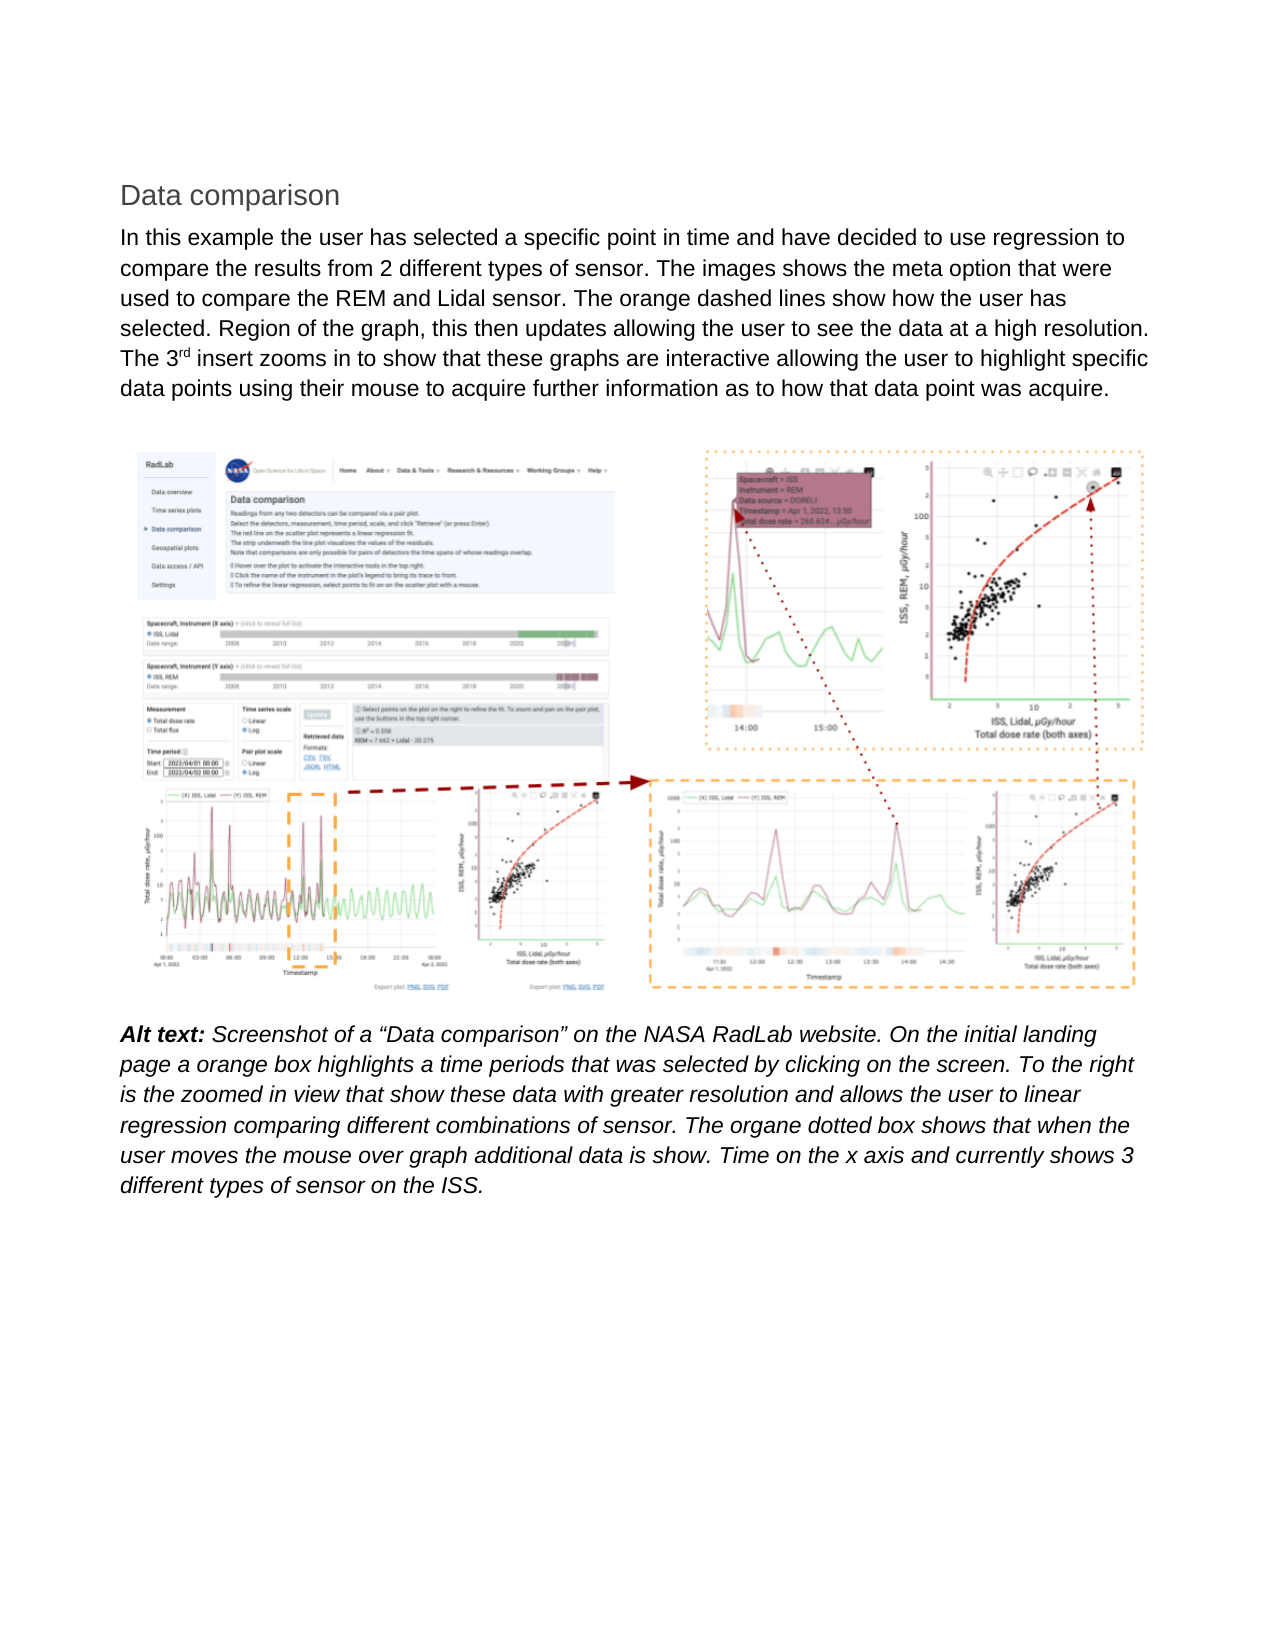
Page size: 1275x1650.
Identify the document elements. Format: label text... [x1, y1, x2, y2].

subtitle Data comparison [120, 177, 1155, 211]
text Alt text: Screenshot of a “Data comparison” on the NASA RadLab website. On the initial landing page a orange box highlights a time periods that was selected by clicking on the screen. To the right is the zoomed in view that show these data with greater resolution and allows the user to linear regression comparing different combinations of sensor. The organe dotted box shows that when the user moves the mouse over graph additional data is show. Time on the x axis and currently shows 3 different types of sensor on the ISS. [120, 1021, 1155, 1198]
text In this example the user has selected a specific point in time and have decided to use regression to compare the results from 2 different types of sensor. The images shows the meta option that were used to compare the REM and Lidal sensor. The orange dashed lines show how the user has selected. Region of the graph, this then updates allowing the user to see the data at a high resolution. The 3rd insert zooms in to show that these graphs are interactive allowing the user to highlight specific data points using their mouse to acquire further information as to how that data point was acquire. [120, 224, 1155, 402]
picture [120, 435, 1155, 1017]
